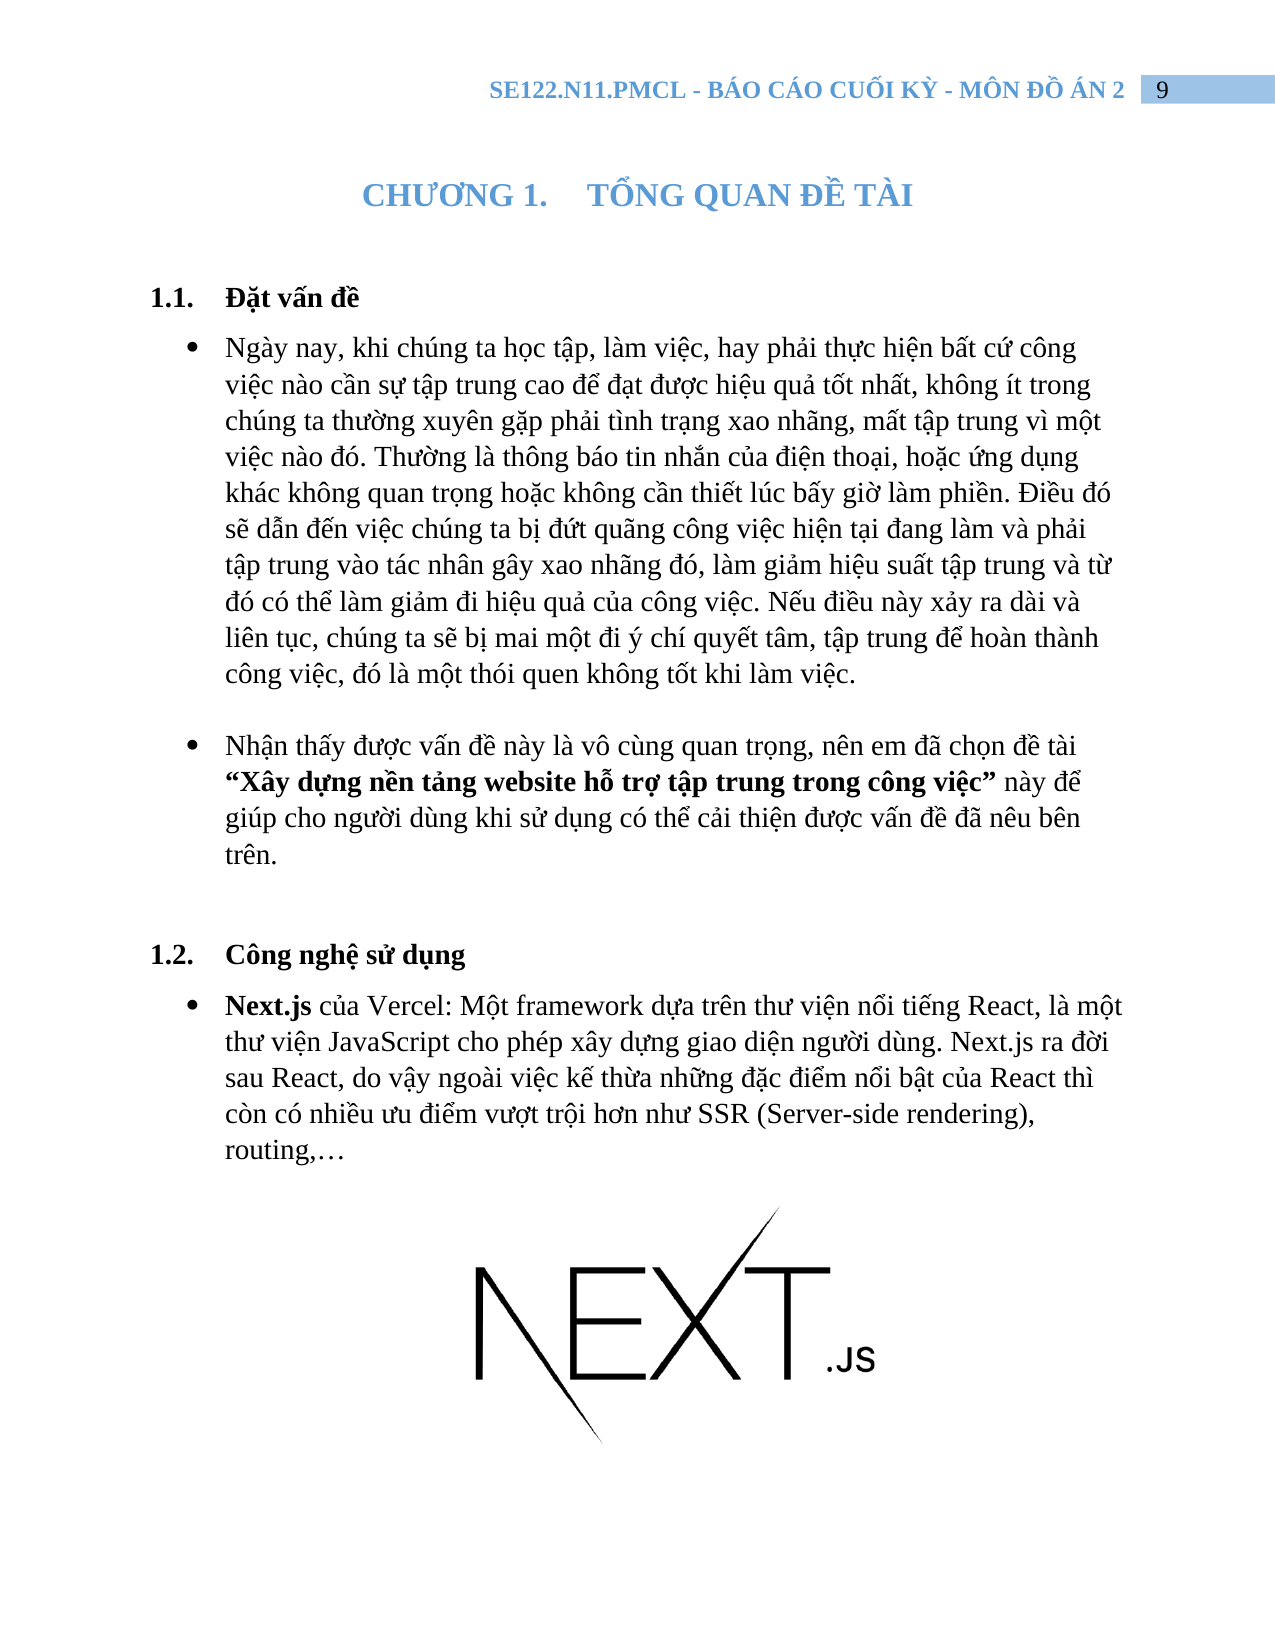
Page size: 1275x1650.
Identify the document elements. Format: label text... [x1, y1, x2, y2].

subtitle TỔNG QUAN ĐỀ TÀI [150, 175, 1125, 213]
picture [475, 1204, 875, 1444]
subtitle Công nghệ sử dụng [150, 937, 1125, 971]
list Ngày nay, khi chúng ta học tập, làm việc, hay phải thực hiện bất cứ công việc nào cần sự tập trung cao để đạt được hiệu quả tốt nhất, không ít trong chúng ta thường xuyên gặp phải tình trạng xao nhãng, mất tập trung vì một việc nào đó. Thường là thông báo tin nhắn của điện thoại, hoặc ứng dụng khác không quan trọng hoặc không cần thiết lúc bấy giờ làm phiền. Điều đó sẽ dẫn đến việc chúng ta bị đứt quãng công việc hiện tại đang làm và phải tập trung vào tác nhân gây xao nhãng đó, làm giảm hiệu suất tập trung và từ đó có thể làm giảm đi hiệu quả của công việc. Nếu điều này xảy ra dài và liên tục, chúng ta sẽ bị mai một đi ý chí quyết tâm, tập trung để hoàn thành công việc, đó là một thói quen không tốt khi làm việc. [187, 331, 1125, 689]
subtitle Đặt vấn đề [150, 280, 1125, 314]
list Next.js của Vercel: Một framework dựa trên thư viện nổi tiếng React, là một thư viện JavaScript cho phép xây dựng giao diện người dùng. Next.js ra đời sau React, do vậy ngoài việc kế thừa những đặc điểm nổi bật của React thì còn có nhiều ưu điểm vượt trội hơn như SSR (Server-side rendering), routing,… [187, 988, 1125, 1166]
list Nhận thấy được vấn đề này là vô cùng quan trọng, nên em đã chọn đề tài “Xây dựng nền tảng website hỗ trợ tập trung trong công việc” này để giúp cho người dùng khi sử dụng có thể cải thiện được vấn đề đã nêu bên trên. [187, 728, 1125, 870]
